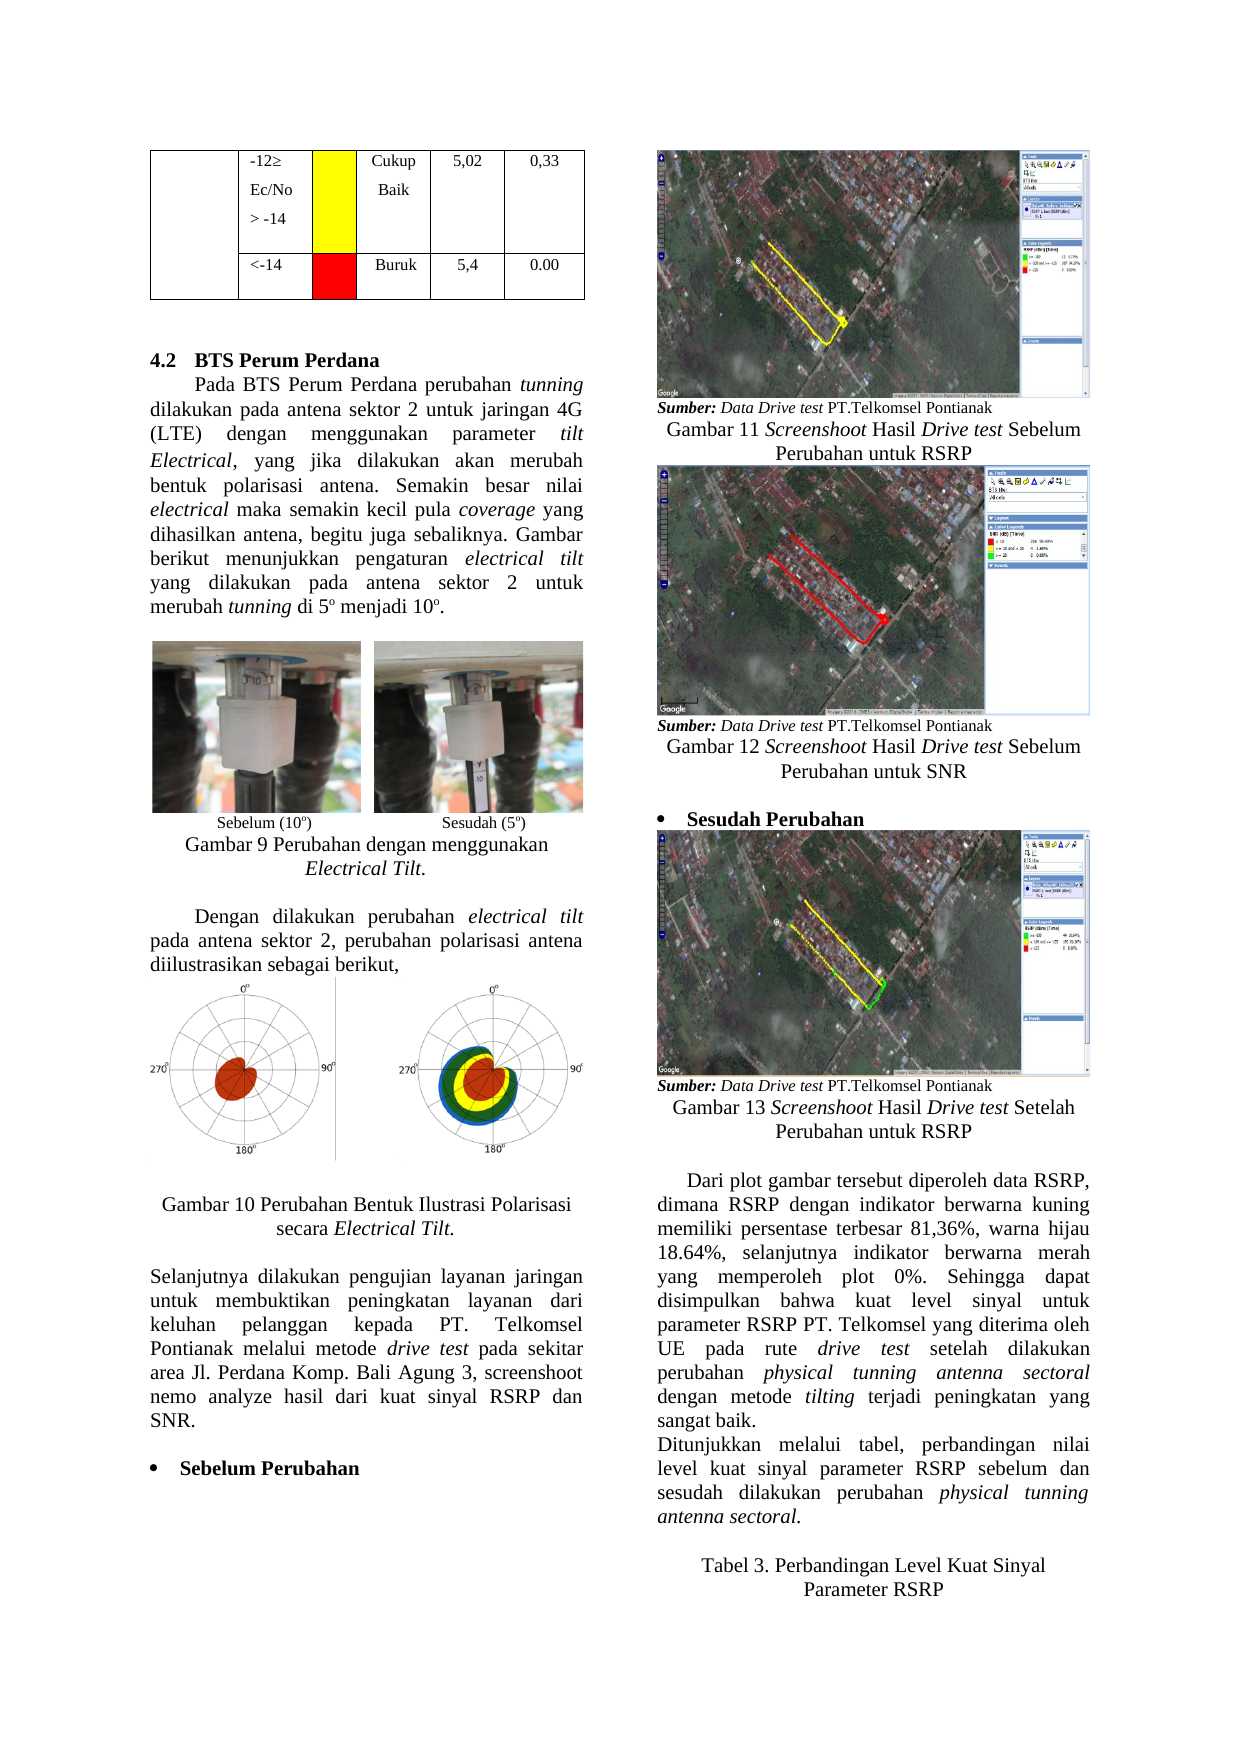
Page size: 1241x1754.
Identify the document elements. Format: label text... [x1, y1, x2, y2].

text Sumber: Data Drive test PT.Telkomsel Pontianak [657, 398, 1090, 417]
list Tabel 3. Perbandingan Level Kuat Sinyal Parameter RSRP [657, 1552, 1090, 1601]
text Gambar 11 Screenshoot Hasil Drive test Sebelum Perubahan untuk RSRP [657, 417, 1090, 465]
list Pada BTS Perum Perdana perubahan tunning dilakukan pada antena sektor 2 untuk jaringan 4G (LTE) dengan menggunakan parameter tilt Electrical, yang jika dilakukan akan merubah bentuk polarisasi antena. Semakin besar nilai electrical maka semakin kecil pula coverage yang dihasilkan antena, begitu juga sebaliknya. Gambar berikut menunjukkan pengaturan electrical tilt yang dilakukan pada antena sektor 2 untuk merubah tunning di 5o menjadi 10o. [150, 372, 583, 618]
table_cell 5,4 [431, 254, 504, 299]
text Selanjutnya dilakukan pengujian layanan jaringan untuk membuktikan peningkatan layanan dari keluhan pelanggan kepada PT. Telkomsel Pontianak melalui metode drive test pada sekitar area Jl. Perdana Komp. Bali Agung 3, screenshoot nemo analyze hasil dari kuat sinyal RSRP dan SNR. [150, 1264, 583, 1432]
text Sumber: Data Drive test PT.Telkomsel Pontianak [657, 1077, 1090, 1095]
table_cell Buruk [357, 254, 430, 299]
list Gambar 13 Screenshoot Hasil Drive test Setelah Perubahan untuk RSRP [657, 1095, 1090, 1143]
table_cell Cukup Baik [357, 151, 430, 253]
table_cell <-14 [239, 254, 312, 299]
text Gambar 10 Perubahan Bentuk Ilustrasi Polarisasi secara Electrical Tilt. [150, 1192, 583, 1240]
picture [150, 976, 584, 1161]
table_cell 0,33 [505, 151, 584, 253]
picture [657, 150, 1091, 398]
list Dari plot gambar tersebut diperoleh data RSRP, dimana RSRP dengan indikator berwarna kuning memiliki persentase terbesar 81,36%, warna hijau 18.64%, selanjutnya indikator berwarna merah yang memperoleh plot 0%. Sehingga dapat disimpulkan bahwa kuat level sinyal untuk parameter RSRP PT. Telkomsel yang diterima oleh UE pada rute drive test setelah dilakukan perubahan physical tunning antenna sectoral dengan metode tilting terjadi peningkatan yang sangat baik. [657, 1167, 1090, 1432]
list Sebelum Perubahan [150, 1456, 583, 1480]
table_cell 5,02 [431, 151, 504, 253]
text Sumber: Data Drive test PT.Telkomsel Pontianak [657, 716, 1090, 734]
text Gambar 12 Screenshoot Hasil Drive test Sebelum Perubahan untuk SNR [657, 734, 1090, 783]
list 4.2 BTS Perum Perdana [150, 348, 583, 372]
text Sebelum (10o) Sesudah (5o) [150, 813, 583, 832]
table_cell -12≥ Ec/No > -14 [239, 151, 312, 253]
text Gambar 9 Perubahan dengan menggunakan Electrical Tilt. [150, 832, 583, 880]
list Dengan dilakukan perubahan electrical tilt pada antena sektor 2, perubahan polarisasi antena diilustrasikan sebagai berikut, [150, 904, 583, 976]
table_cell 0.00 [505, 254, 584, 299]
list Ditunjukkan melalui tabel, perbandingan nilai level kuat sinyal parameter RSRP sebelum dan sesudah dilakukan perubahan physical tunning antenna sectoral. [657, 1432, 1090, 1528]
table_cell [313, 254, 356, 299]
picture [657, 830, 1091, 1077]
table_cell [313, 151, 356, 253]
list Sesudah Perubahan [657, 807, 1090, 830]
picture [657, 465, 1091, 716]
picture [150, 641, 584, 813]
